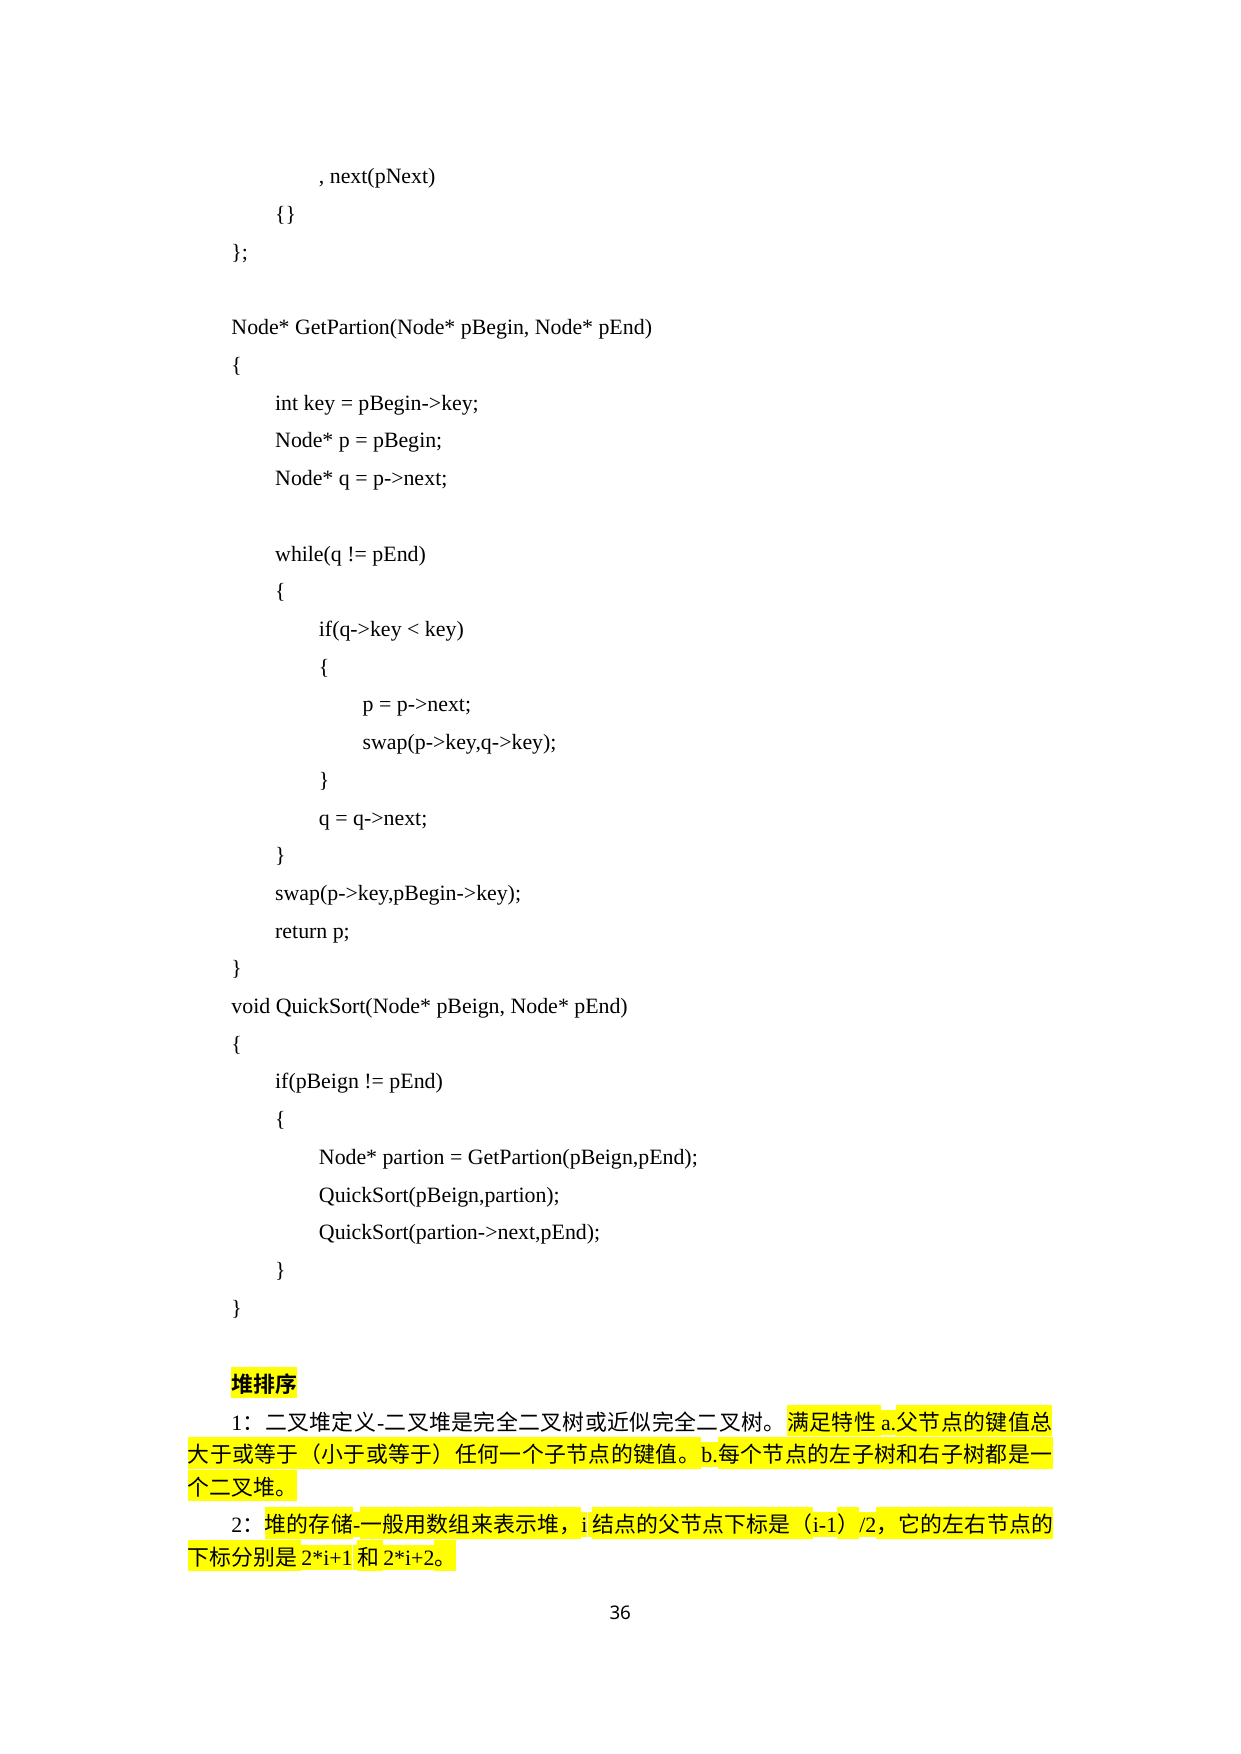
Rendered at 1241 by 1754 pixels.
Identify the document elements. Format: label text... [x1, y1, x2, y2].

text void QuickSort(Node* pBeign, Node* pEnd) [231, 989, 1053, 1022]
text } [231, 763, 1053, 796]
text swap(p->key,q->key); [231, 725, 1053, 758]
text { [231, 574, 1053, 607]
text Node* p = pBegin; [231, 424, 1053, 456]
text p = p->next; [231, 688, 1053, 720]
text QuickSort(partion->next,pEnd); [231, 1216, 1053, 1248]
text 1：二叉堆定义-二叉堆是完全二叉树或近似完全二叉树。满足特性a.父节点的键值总大于或等于（小于或等于）任何一个子节点的键值。b.每个节点的左子树和右子树都是一个二叉堆。 [187, 1404, 1053, 1502]
text QuickSort(pBeign,partion); [231, 1178, 1053, 1210]
text { [231, 650, 1053, 682]
text if(q->key < key) [231, 612, 1053, 645]
text } [231, 838, 1053, 871]
text }; [231, 235, 1053, 268]
text int key = pBegin->key; [231, 386, 1053, 418]
text swap(p->key,pBegin->key); [231, 876, 1053, 909]
text {} [231, 197, 1053, 230]
text Node* GetPartion(Node* pBegin, Node* pEnd) [231, 311, 1053, 343]
text while(q != pEnd) [231, 537, 1053, 569]
text Node* partion = GetPartion(pBeign,pEnd); [231, 1140, 1053, 1173]
text { [231, 1027, 1053, 1059]
text { [231, 348, 1053, 381]
text } [231, 1253, 1053, 1286]
text , next(pNext) [231, 160, 1053, 192]
text q = q->next; [231, 801, 1053, 833]
text 堆排序 [187, 1366, 1053, 1399]
text if(pBeign != pEnd) [231, 1065, 1053, 1097]
text 2：堆的存储-一般用数组来表示堆，i结点的父节点下标是（i-1）/2，它的左右节点的下标分别是2*i+1和2*i+2。 [187, 1507, 1053, 1572]
text { [231, 1102, 1053, 1135]
text } [231, 1291, 1053, 1323]
text return p; [231, 914, 1053, 946]
text Node* q = p->next; [231, 461, 1053, 494]
text } [231, 952, 1053, 984]
